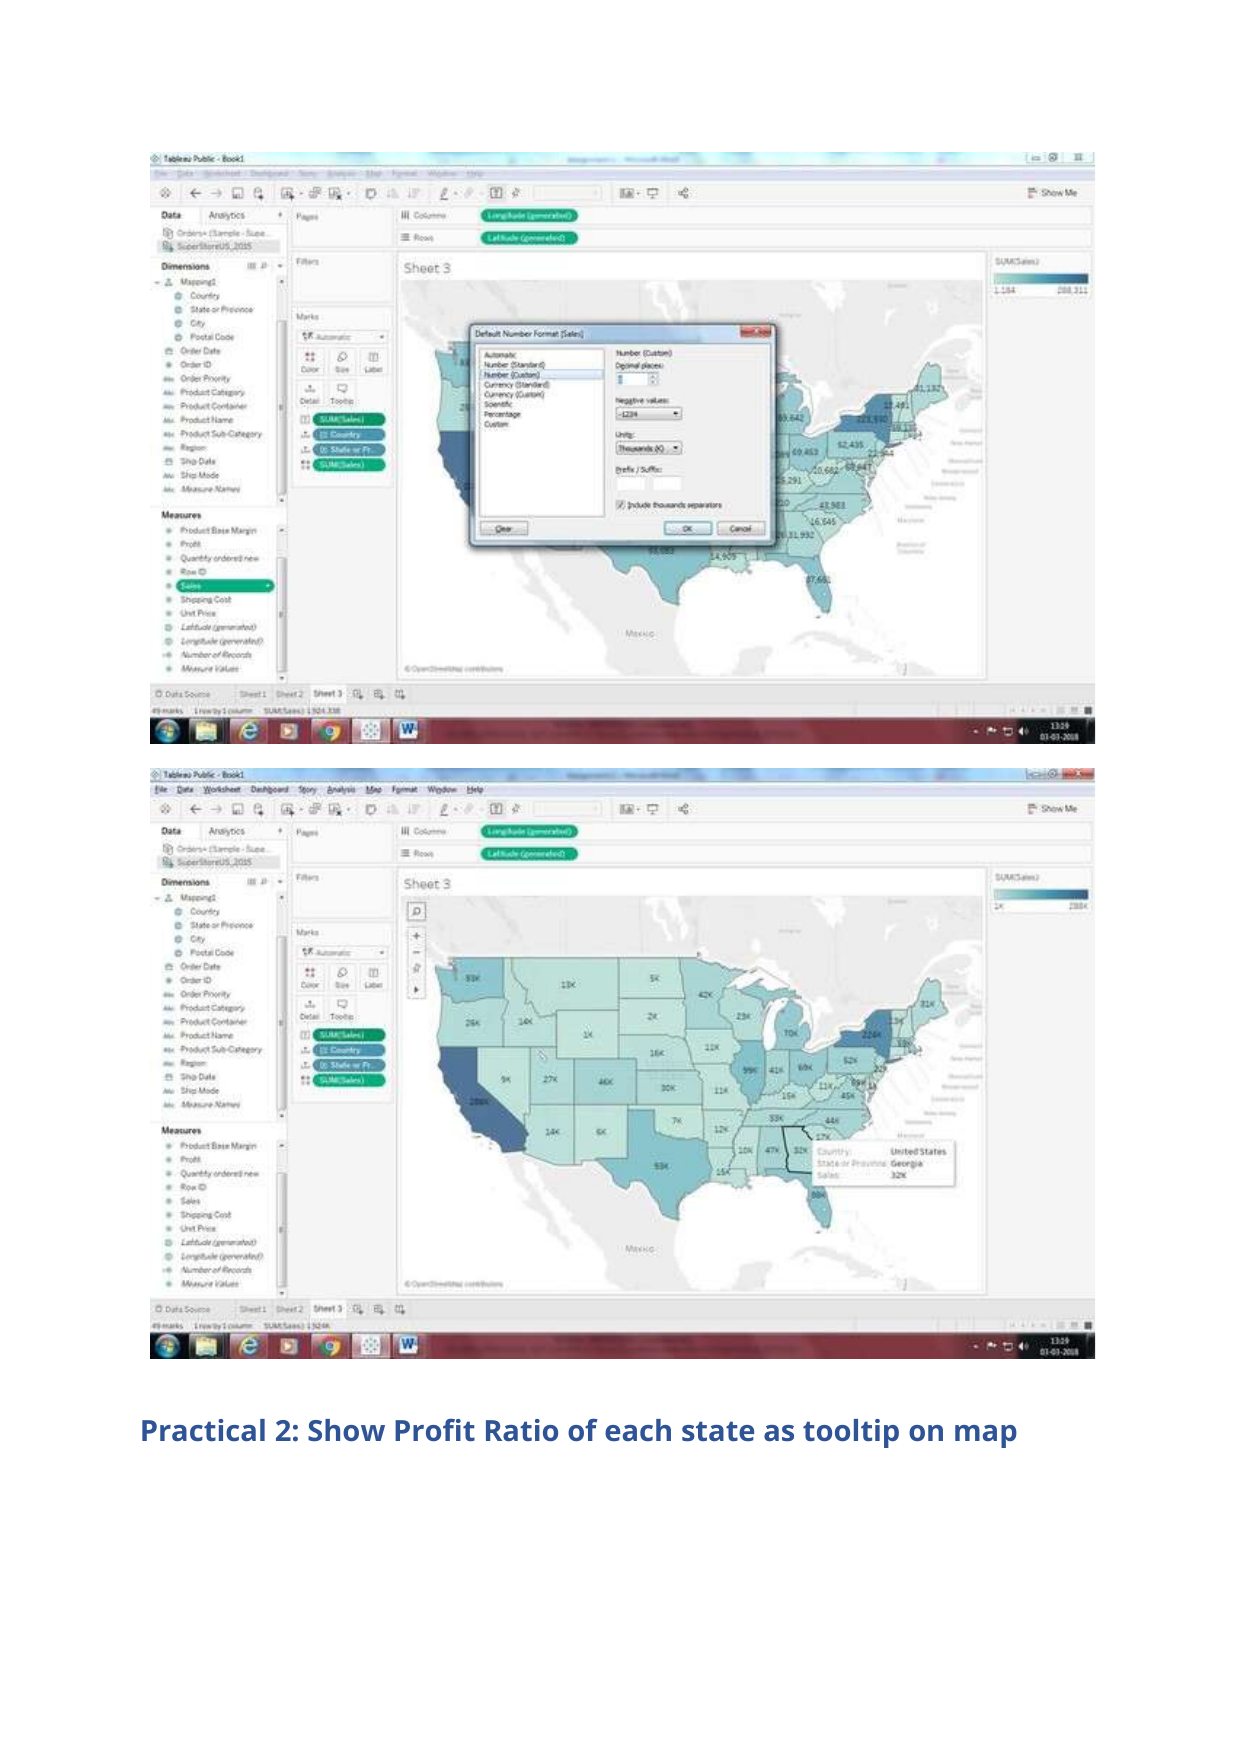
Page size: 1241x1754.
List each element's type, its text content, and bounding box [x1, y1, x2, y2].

picture [150, 152, 1096, 744]
picture [150, 768, 1096, 1359]
subtitle Practical 2: Show Profit Ratio of each state as tooltip on map [139, 1410, 1176, 1450]
